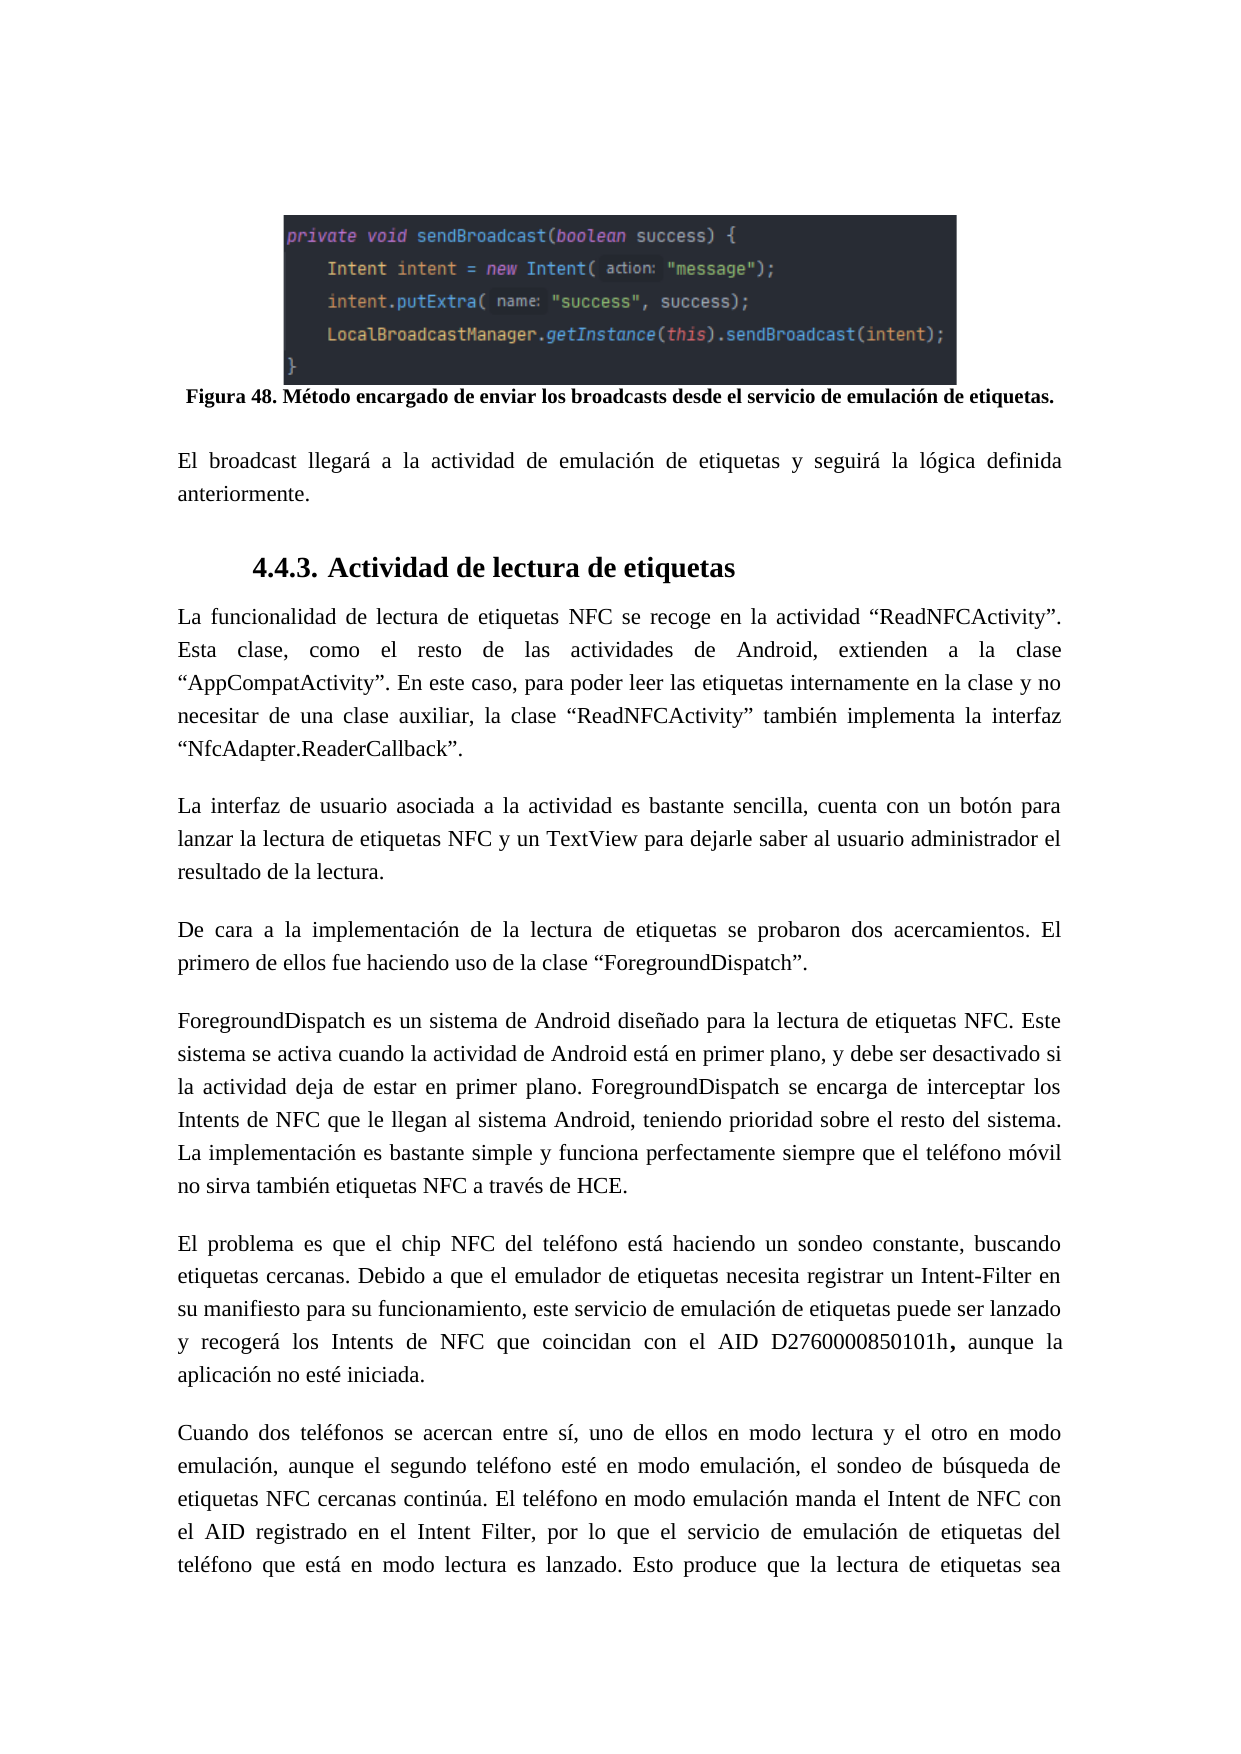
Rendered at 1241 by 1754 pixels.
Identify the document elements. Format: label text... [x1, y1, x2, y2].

text La interfaz de usuario asociada a la actividad es bastante sencilla, cuenta con un botón para lanzar la lectura de etiquetas NFC y un TextView para dejarle saber al usuario administrador el resultado de la lectura. [177, 792, 1063, 885]
text De cara a la implementación de la lectura de etiquetas se probaron dos acercamientos. El primero de ellos fue haciendo uso de la clase “ForegroundDispatch”. [177, 916, 1063, 976]
subtitle Actividad de lectura de etiquetas [252, 551, 1063, 584]
text Figura 48. Método encargado de enviar los broadcasts desde el servicio de emulación de etiquetas. [177, 384, 1063, 408]
picture [283, 215, 957, 385]
text ForegroundDispatch es un sistema de Android diseñado para la lectura de etiquetas NFC. Este sistema se activa cuando la actividad de Android está en primer plano, y debe ser desactivado si la actividad deja de estar en primer plano. ForegroundDispatch se encarga de interceptar los Intents de NFC que le llegan al sistema Android, teniendo prioridad sobre el resto del sistema. La implementación es bastante simple y funciona perfectamente siempre que el teléfono móvil no sirva también etiquetas NFC a través de HCE. [177, 1007, 1063, 1198]
text El broadcast llegará a la actividad de emulación de etiquetas y seguirá la lógica definida anteriormente. [177, 447, 1063, 507]
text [177, 1419, 1063, 1577]
text El problema es que el chip NFC del teléfono está haciendo un sondeo constante, buscando etiquetas cercanas. Debido a que el emulador de etiquetas necesita registrar un Intent-Filter en su manifiesto para su funcionamiento, este servicio de emulación de etiquetas puede ser lanzado y recogerá los Intents de NFC que coincidan con el AID D2760000850101h, aunque la aplicación no esté iniciada. [177, 1229, 1063, 1388]
text La funcionalidad de lectura de etiquetas NFC se recoge en la actividad “ReadNFCActivity”. Esta clase, como el resto de las actividades de Android, extienden a la clase “AppCompatActivity”. En este caso, para poder leer las etiquetas internamente en la clase y no necesitar de una clase auxiliar, la clase “ReadNFCActivity” también implementa la interfaz “NfcAdapter.ReaderCallback”. [177, 603, 1063, 761]
